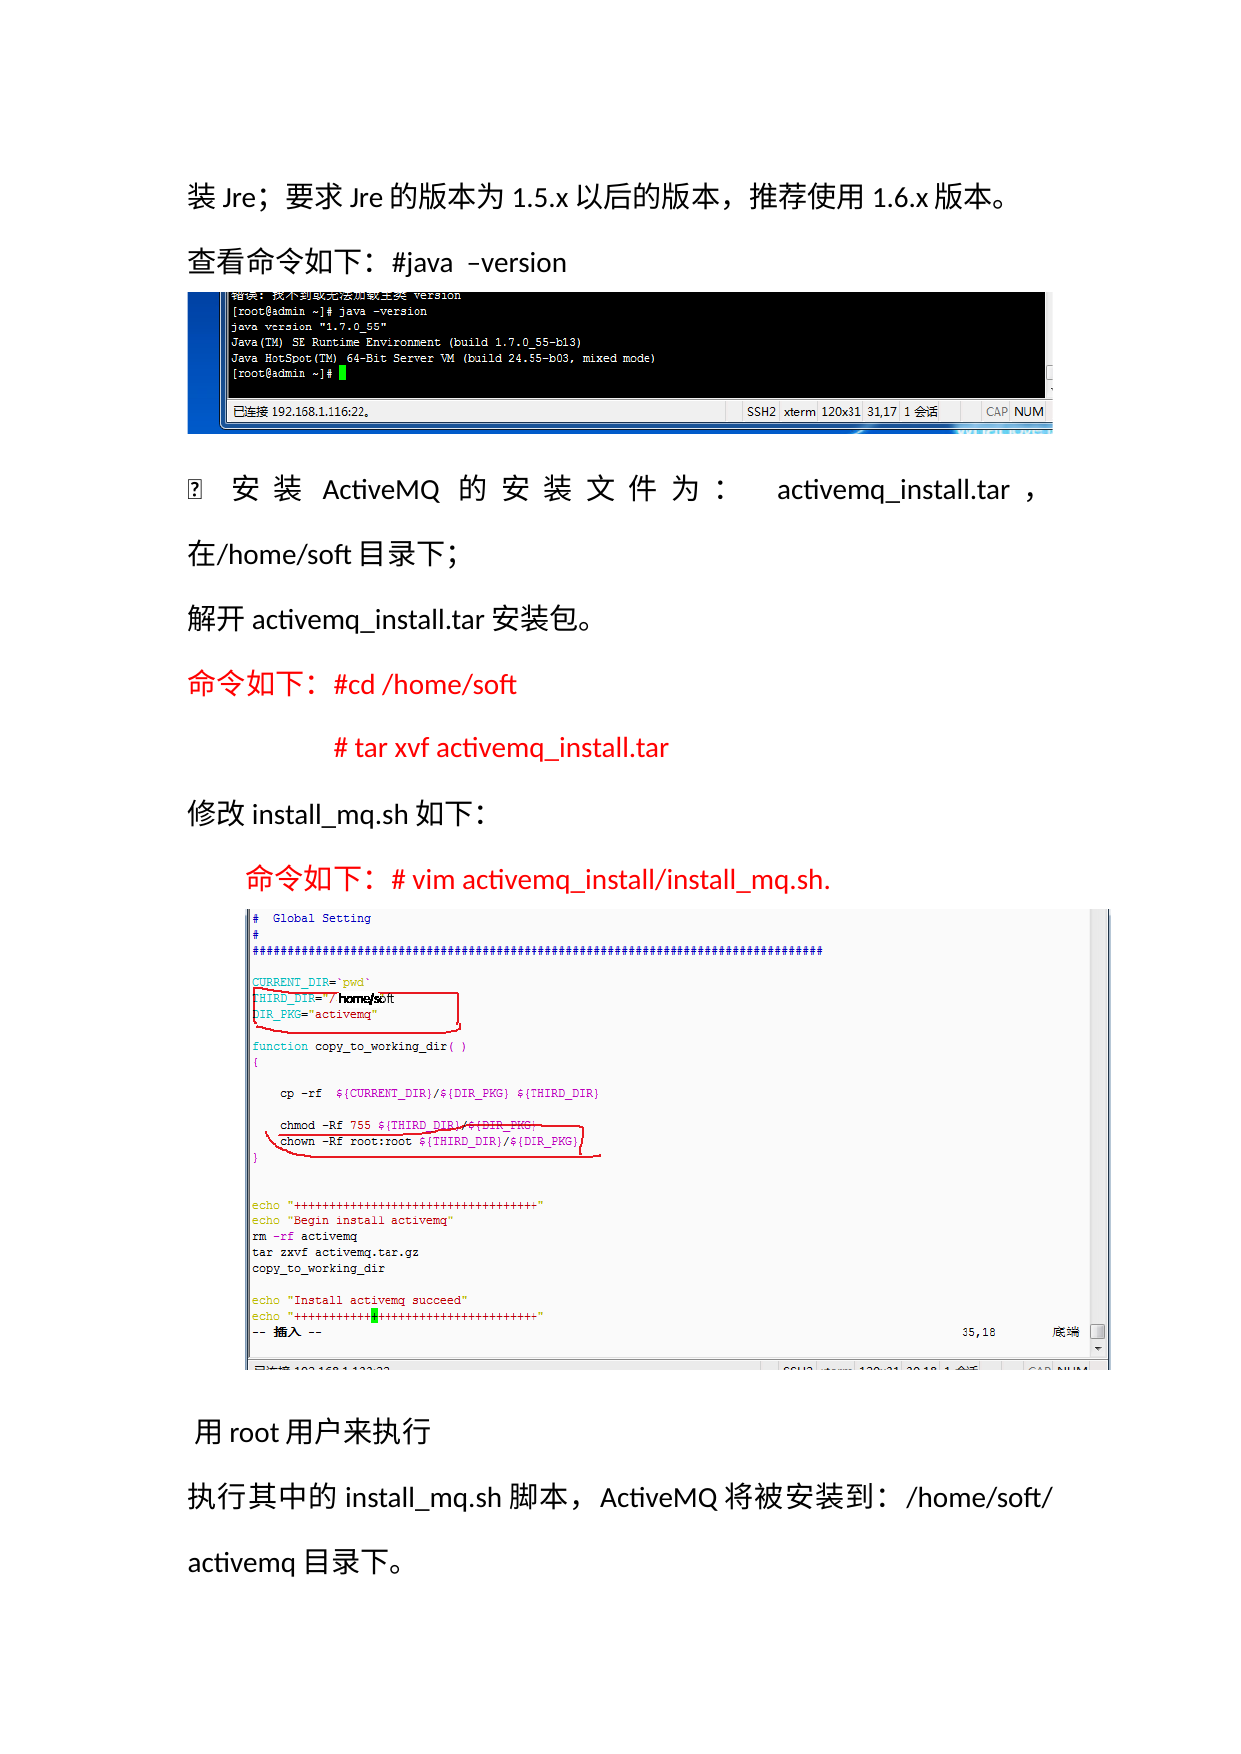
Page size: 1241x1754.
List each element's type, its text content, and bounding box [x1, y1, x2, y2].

text 命令如下：#cd /home/soft [187, 649, 1053, 714]
text 修改install_mq.sh如下： [187, 779, 1053, 844]
text 查看命令如下：#java –version [187, 227, 1053, 292]
text  安装ActiveMQ的安装文件为： activemq_install.tar，在/home/soft目录下； [187, 454, 1053, 584]
text 用root用户来执行 [187, 1397, 1053, 1462]
text # tar xvf activemq_install.tar [187, 714, 1053, 779]
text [187, 162, 1053, 227]
picture [245, 909, 1111, 1370]
text 命令如下：# vim activemq_install/install_mq.sh. [187, 844, 1053, 909]
picture [187, 292, 1053, 434]
text 解开activemq_install.tar安装包。 [187, 584, 1053, 649]
text 执行其中的install_mq.sh脚本，ActiveMQ将被安装到：/home/soft/activemq目录下。 [187, 1462, 1053, 1592]
